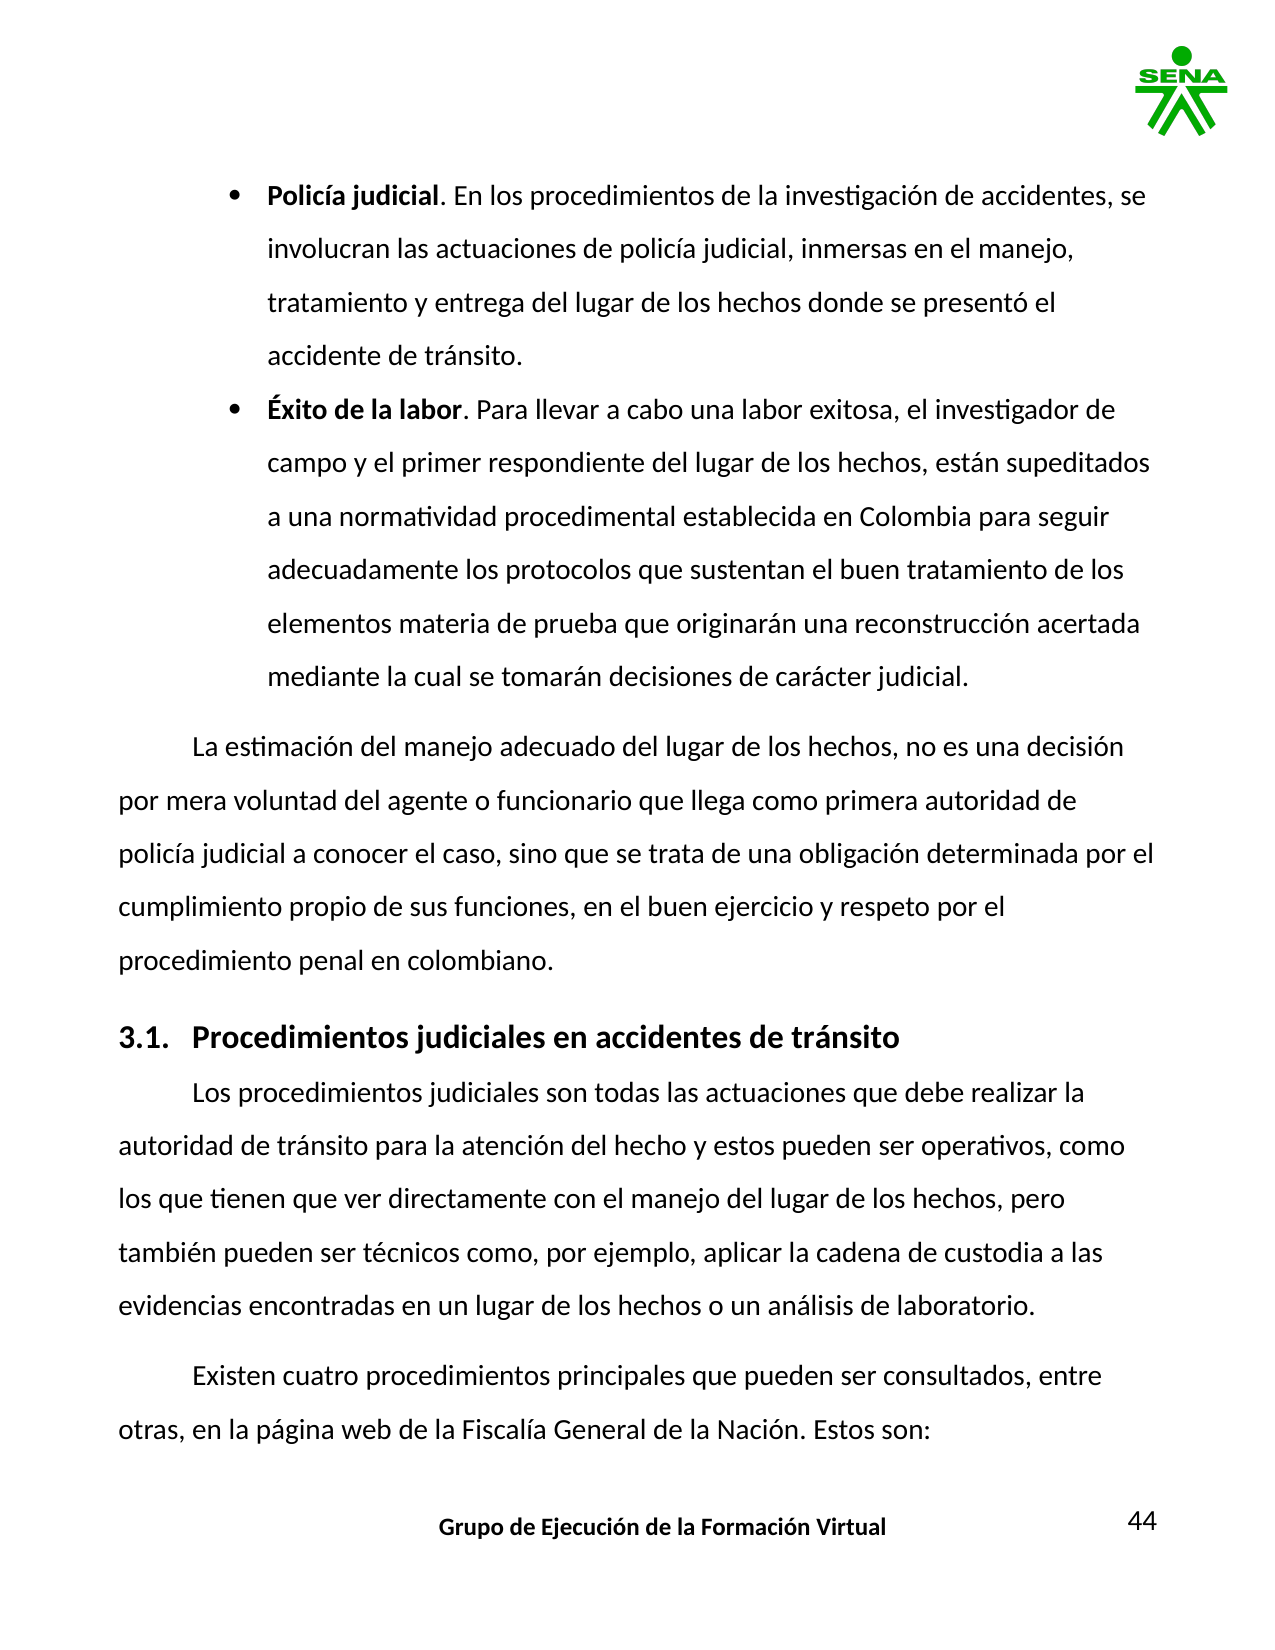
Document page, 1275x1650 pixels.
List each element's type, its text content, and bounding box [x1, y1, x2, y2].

text Los procedimientos judiciales son todas las actuaciones que debe realizar la autoridad de tránsito para la atención del hecho y estos pueden ser operativos, como los que tienen que ver directamente con el manejo del lugar de los hechos, pero también pueden ser técnicos como, por ejemplo, aplicar la cadena de custodia a las evidencias encontradas en un lugar de los hechos o un análisis de laboratorio. [118, 1074, 1157, 1323]
text La estimación del manejo adecuado del lugar de los hechos, no es una decisión por mera voluntad del agente o funcionario que llega como primera autoridad de policía judicial a conocer el caso, sino que se trata de una obligación determinada por el cumplimiento propio de sus funciones, en el buen ejercicio y respeto por el procedimiento penal en colombiano. [118, 728, 1157, 978]
subtitle Procedimientos judiciales en accidentes de tránsito [118, 1016, 1157, 1057]
list Policía judicial. En los procedimientos de la investigación de accidentes, se involucran las actuaciones de policía judicial, inmersas en el manejo, tratamiento y entrega del lugar de los hechos donde se presentó el accidente de tránsito. [229, 177, 1157, 373]
list Éxito de la labor. Para llevar a cabo una labor exitosa, el investigador de campo y el primer respondiente del lugar de los hechos, están supeditados a una normatividad procedimental establecida en Colombia para seguir adecuadamente los protocolos que sustentan el buen tratamiento de los elementos materia de prueba que originarán una reconstrucción acertada mediante la cual se tomarán decisiones de carácter judicial. [229, 391, 1157, 694]
text Existen cuatro procedimientos principales que pueden ser consultados, entre otras, en la página web de la Fiscalía General de la Nación. Estos son: [118, 1357, 1157, 1447]
picture [1135, 46, 1228, 136]
